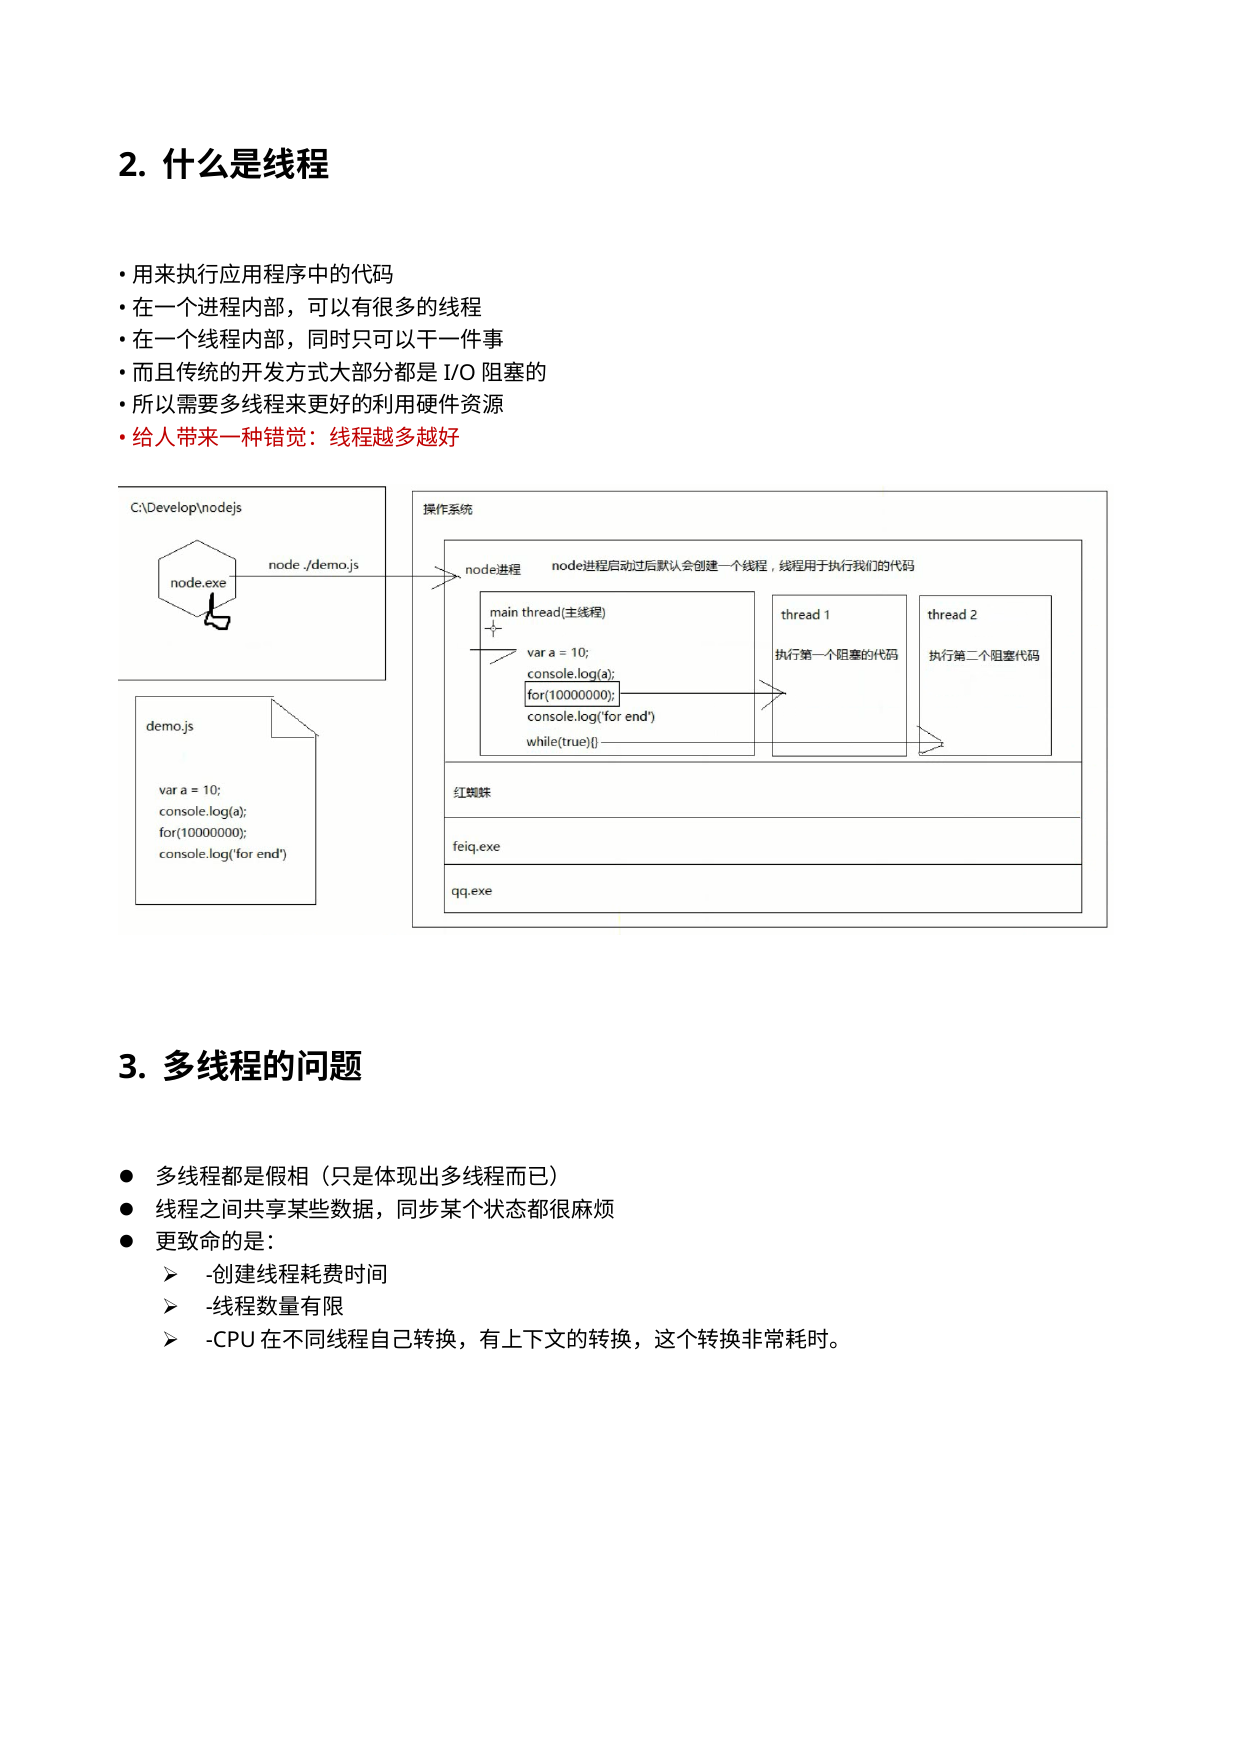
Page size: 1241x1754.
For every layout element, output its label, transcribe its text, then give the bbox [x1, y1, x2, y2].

list 多线程都是假相（只是体现出多线程而已） [118, 1159, 1122, 1191]
list 线程之间共享某些数据，同步某个状态都很麻烦 [118, 1191, 1122, 1224]
picture [118, 484, 1114, 935]
text • 给人带来一种错觉：线程越多越好 [118, 419, 1122, 452]
text • 所以需要多线程来更好的利用硬件资源 [118, 387, 1122, 419]
subtitle 多线程的问题 [118, 1031, 1122, 1096]
text • 用来执行应用程序中的代码 [118, 257, 1122, 289]
list 更致命的是： [118, 1224, 1122, 1256]
subtitle 什么是线程 [118, 129, 1122, 194]
text • 在一个进程内部，可以有很多的线程 [118, 289, 1122, 322]
list -CPU在不同线程自己转换，有上下文的转换，这个转换非常耗时。 [162, 1321, 1122, 1354]
list -线程数量有限 [162, 1289, 1122, 1321]
text • 而且传统的开发方式大部分都是 I/O 阻塞的 [118, 354, 1122, 387]
list -创建线程耗费时间 [162, 1256, 1122, 1289]
text • 在一个线程内部，同时只可以干一件事 [118, 322, 1122, 354]
